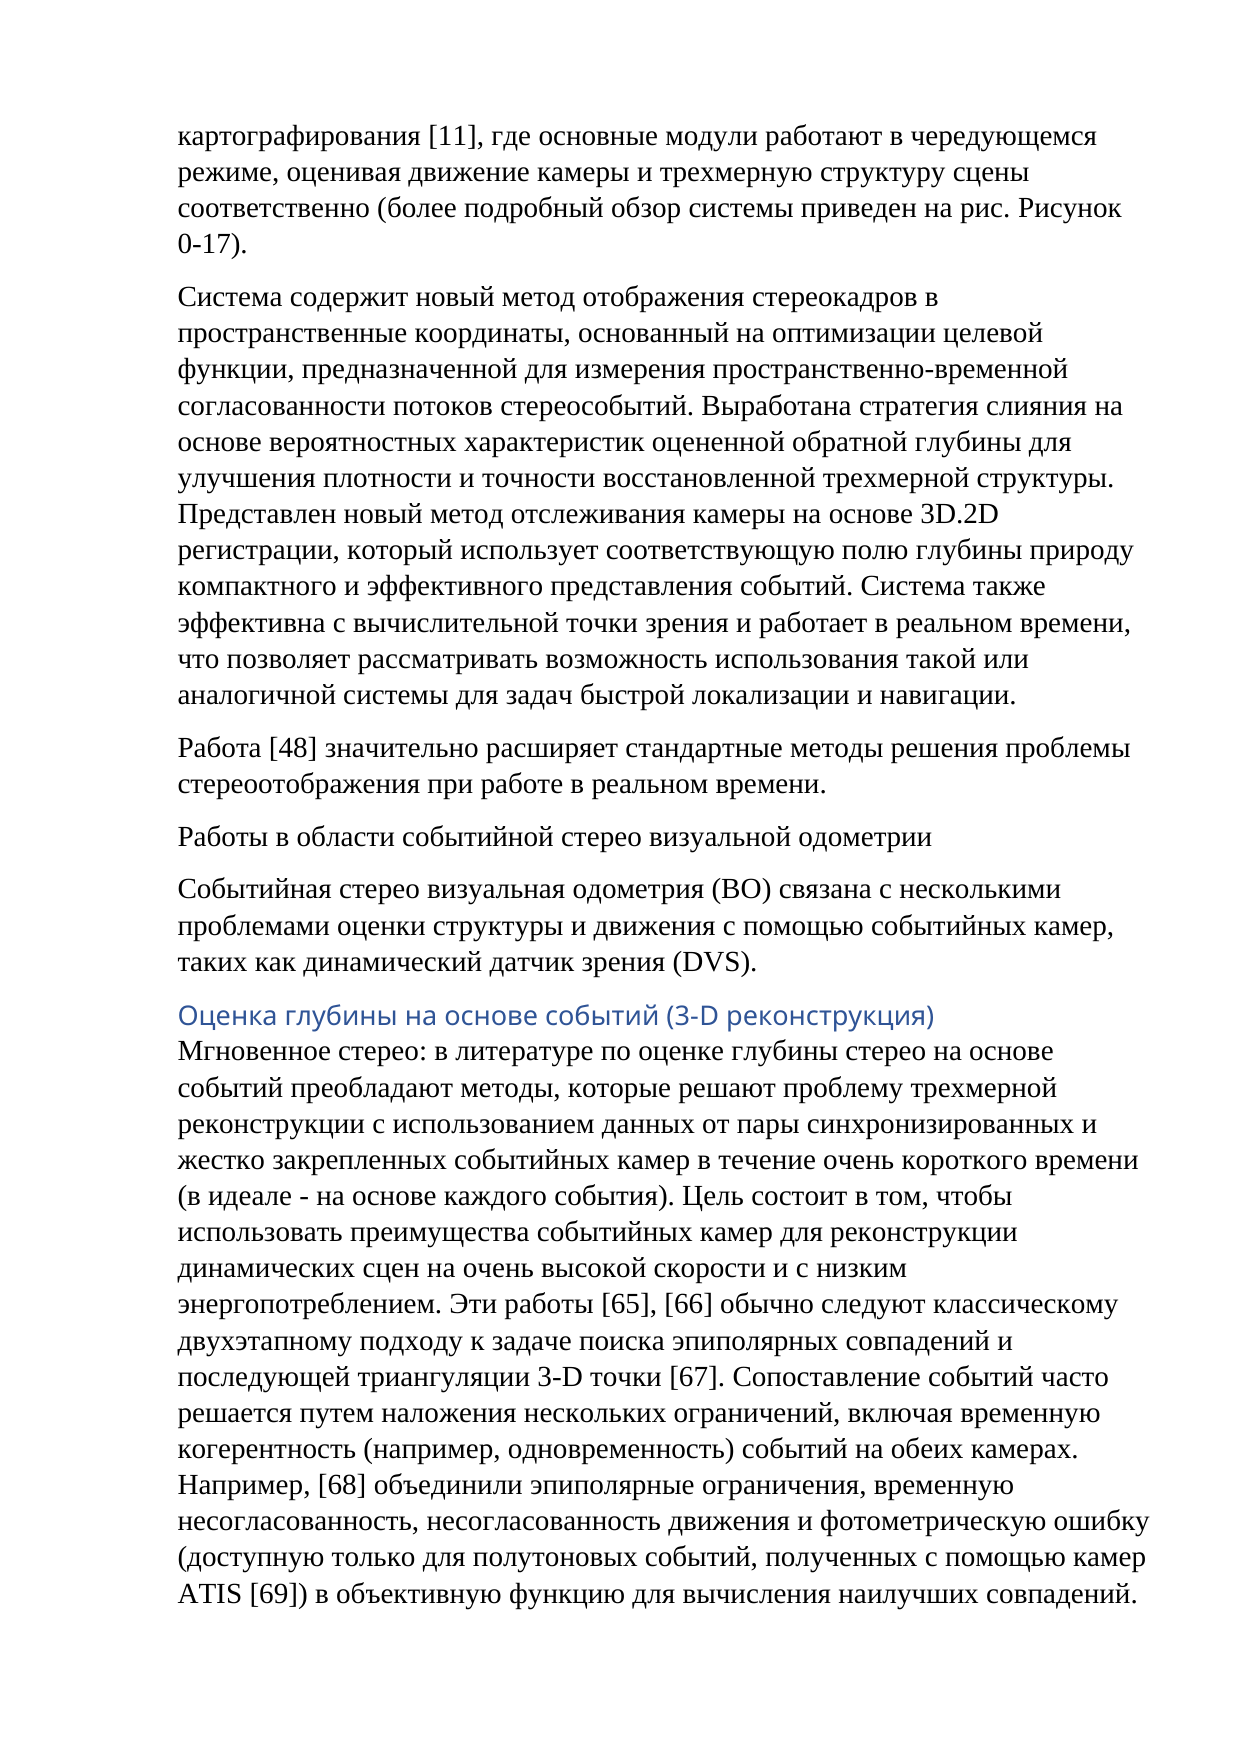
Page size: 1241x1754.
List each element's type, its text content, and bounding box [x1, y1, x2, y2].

subtitle Оценка глубины на основе событий (3-D реконструкция) [177, 997, 1152, 1033]
text Мгновенное стерео: в литературе по оценке глубины стерео на основе событий преобладают методы, которые решают проблему трехмерной реконструкции с использованием данных от пары синхронизированных и жестко закрепленных событийных камер в течение очень короткого времени (в идеале - на основе каждого события). Цель состоит в том, чтобы использовать преимущества событийных камер для реконструкции динамических сцен на очень высокой скорости и с низким энергопотреблением. Эти работы [65], [66] обычно следуют классическому двухэтапному подходу к задаче поиска эпиполярных совпадений и последующей триангуляции 3-D точки [67]. Сопоставление событий часто решается путем наложения нескольких ограничений, включая временную когерентность (например, одновременность) событий на обеих камерах. Например, [68] объединили эпиполярные ограничения, временную несогласованность, несогласованность движения и фотометрическую ошибку (доступную только для полутоновых событий, полученных с помощью камер ATIS [69]) в объективную функцию для вычисления наилучших совпадений. [177, 1033, 1152, 1609]
text Система содержит новый метод отображения стереокадров в пространственные координаты, основанный на оптимизации целевой функции, предназначенной для измерения пространственно-временной согласованности потоков стереособытий. Выработана стратегия слияния на основе вероятностных характеристик оцененной обратной глубины для улучшения плотности и точности восстановленной трехмерной структуры. Представлен новый метод отслеживания камеры на основе 3D.2D регистрации, который использует соответствующую полю глубины природу компактного и эффективного представления событий. Система также эффективна с вычислительной точки зрения и работает в реальном времени, что позволяет рассматривать возможность использования такой или аналогичной системы для задач быстрой локализации и навигации. [177, 279, 1152, 711]
text Событийная стерео визуальная одометрия (ВО) связана с несколькими проблемами оценки структуры и движения с помощью событийных камер, таких как динамический датчик зрения (DVS). [177, 872, 1152, 977]
text Работы в области событийной стерео визуальной одометрии [177, 819, 1152, 852]
text Работа [48] значительно расширяет стандартные методы решения проблемы стереоотображения при работе в реальном времени. [177, 730, 1152, 799]
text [177, 118, 1152, 260]
